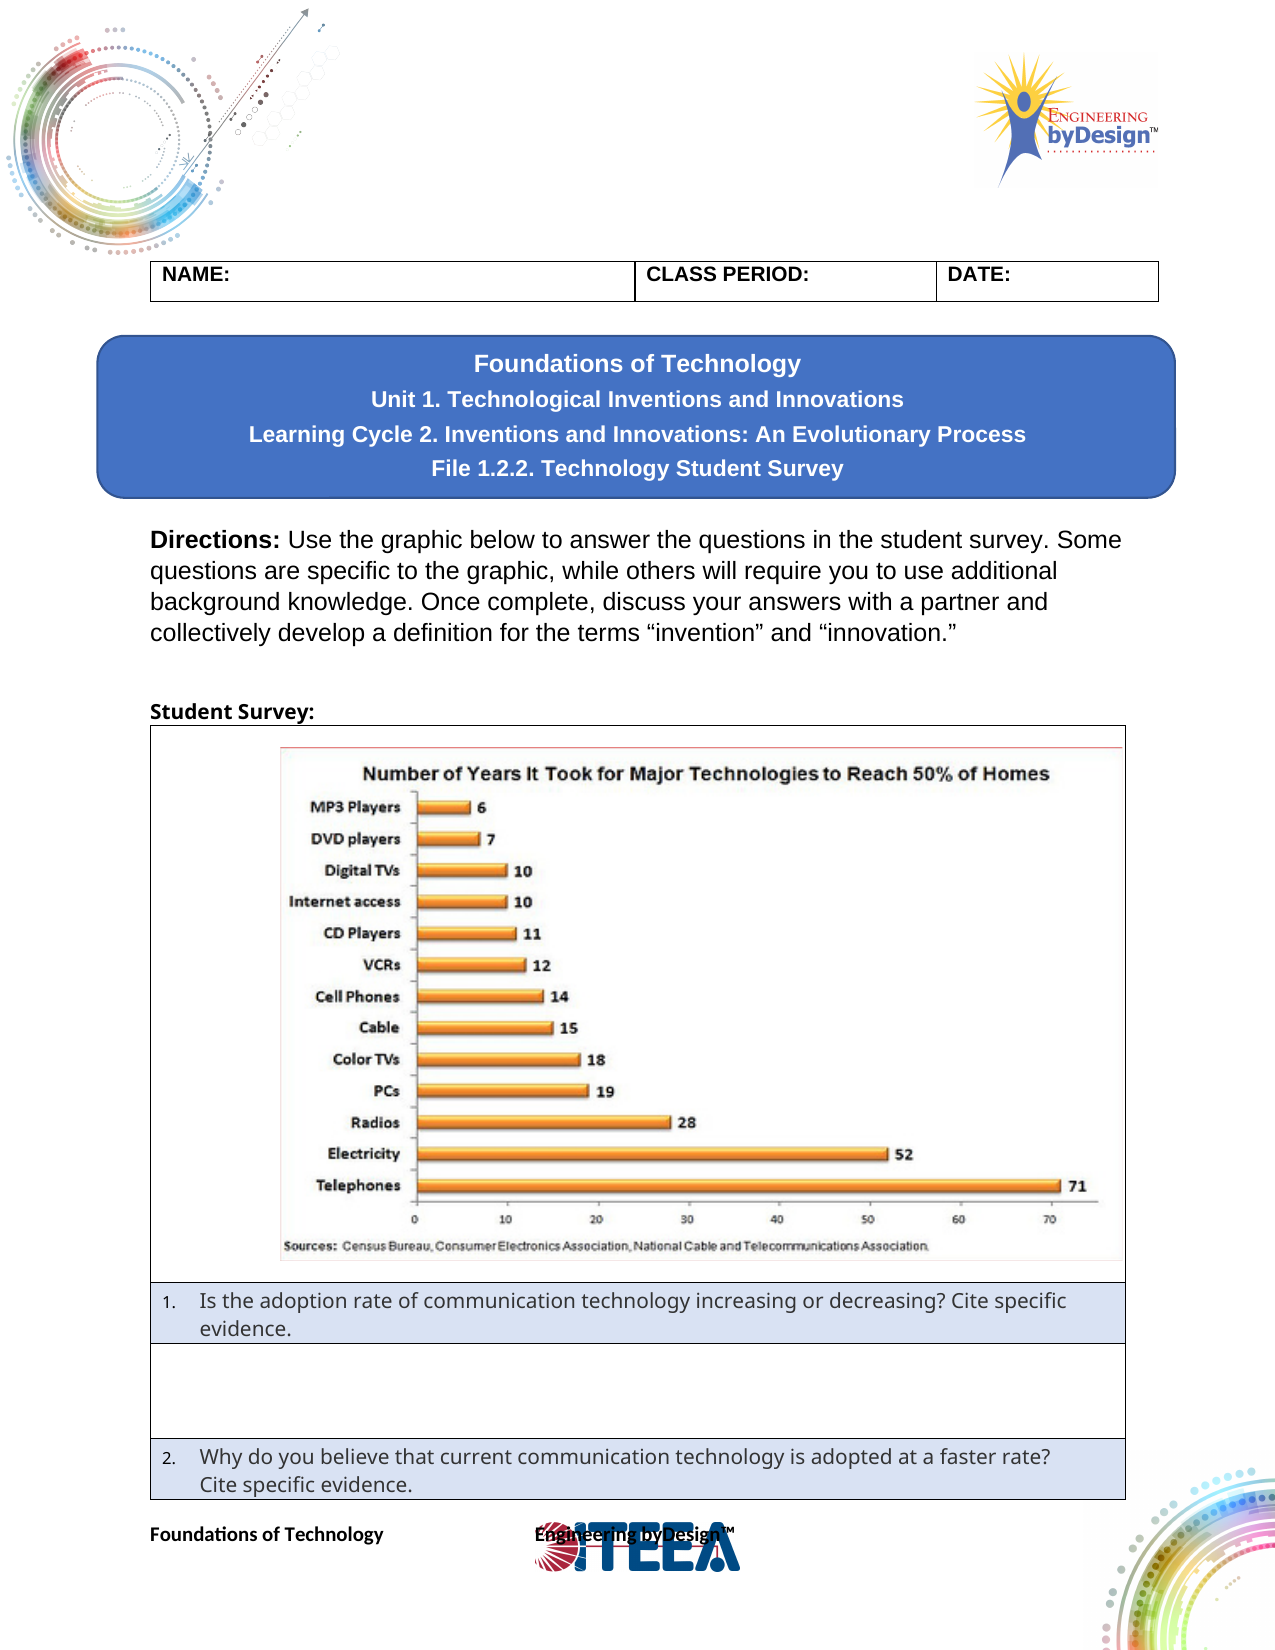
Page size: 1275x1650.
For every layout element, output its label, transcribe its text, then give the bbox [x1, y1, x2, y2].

table_cell Why do you believe that current communication technology is adopted at a faster rate? Cite specific evidence. [151, 1439, 1125, 1499]
text File 1.2.2. Technology Student Survey [150, 455, 1125, 482]
table_header DATE: [937, 262, 1158, 301]
table_cell [151, 1344, 1125, 1438]
text Student Survey: [150, 697, 1125, 725]
picture [974, 52, 1159, 188]
table_header [151, 726, 1125, 1282]
picture [1084, 1451, 1275, 1650]
text Learning Cycle 2. Inventions and Innovations: An Evolutionary Process [150, 421, 1125, 447]
text Unit 1. Technological Inventions and Innovations [150, 386, 1125, 412]
picture [0, 0, 344, 260]
table_header NAME: [151, 262, 634, 301]
picture [535, 1522, 740, 1572]
table_header CLASS PERIOD: [636, 262, 936, 301]
text Directions: Use the graphic below to answer the questions in the student survey. Some questions are specific to the graphic, while others will require you to use additional background knowledge. Once complete, discuss your answers with a partner and collectively develop a definition for the terms “invention” and “innovation.” [150, 525, 1125, 647]
table_cell Is the adoption rate of communication technology increasing or decreasing? Cite specific evidence. [151, 1283, 1125, 1343]
picture [278, 747, 1123, 1260]
text Foundations of Technology [150, 349, 1125, 378]
